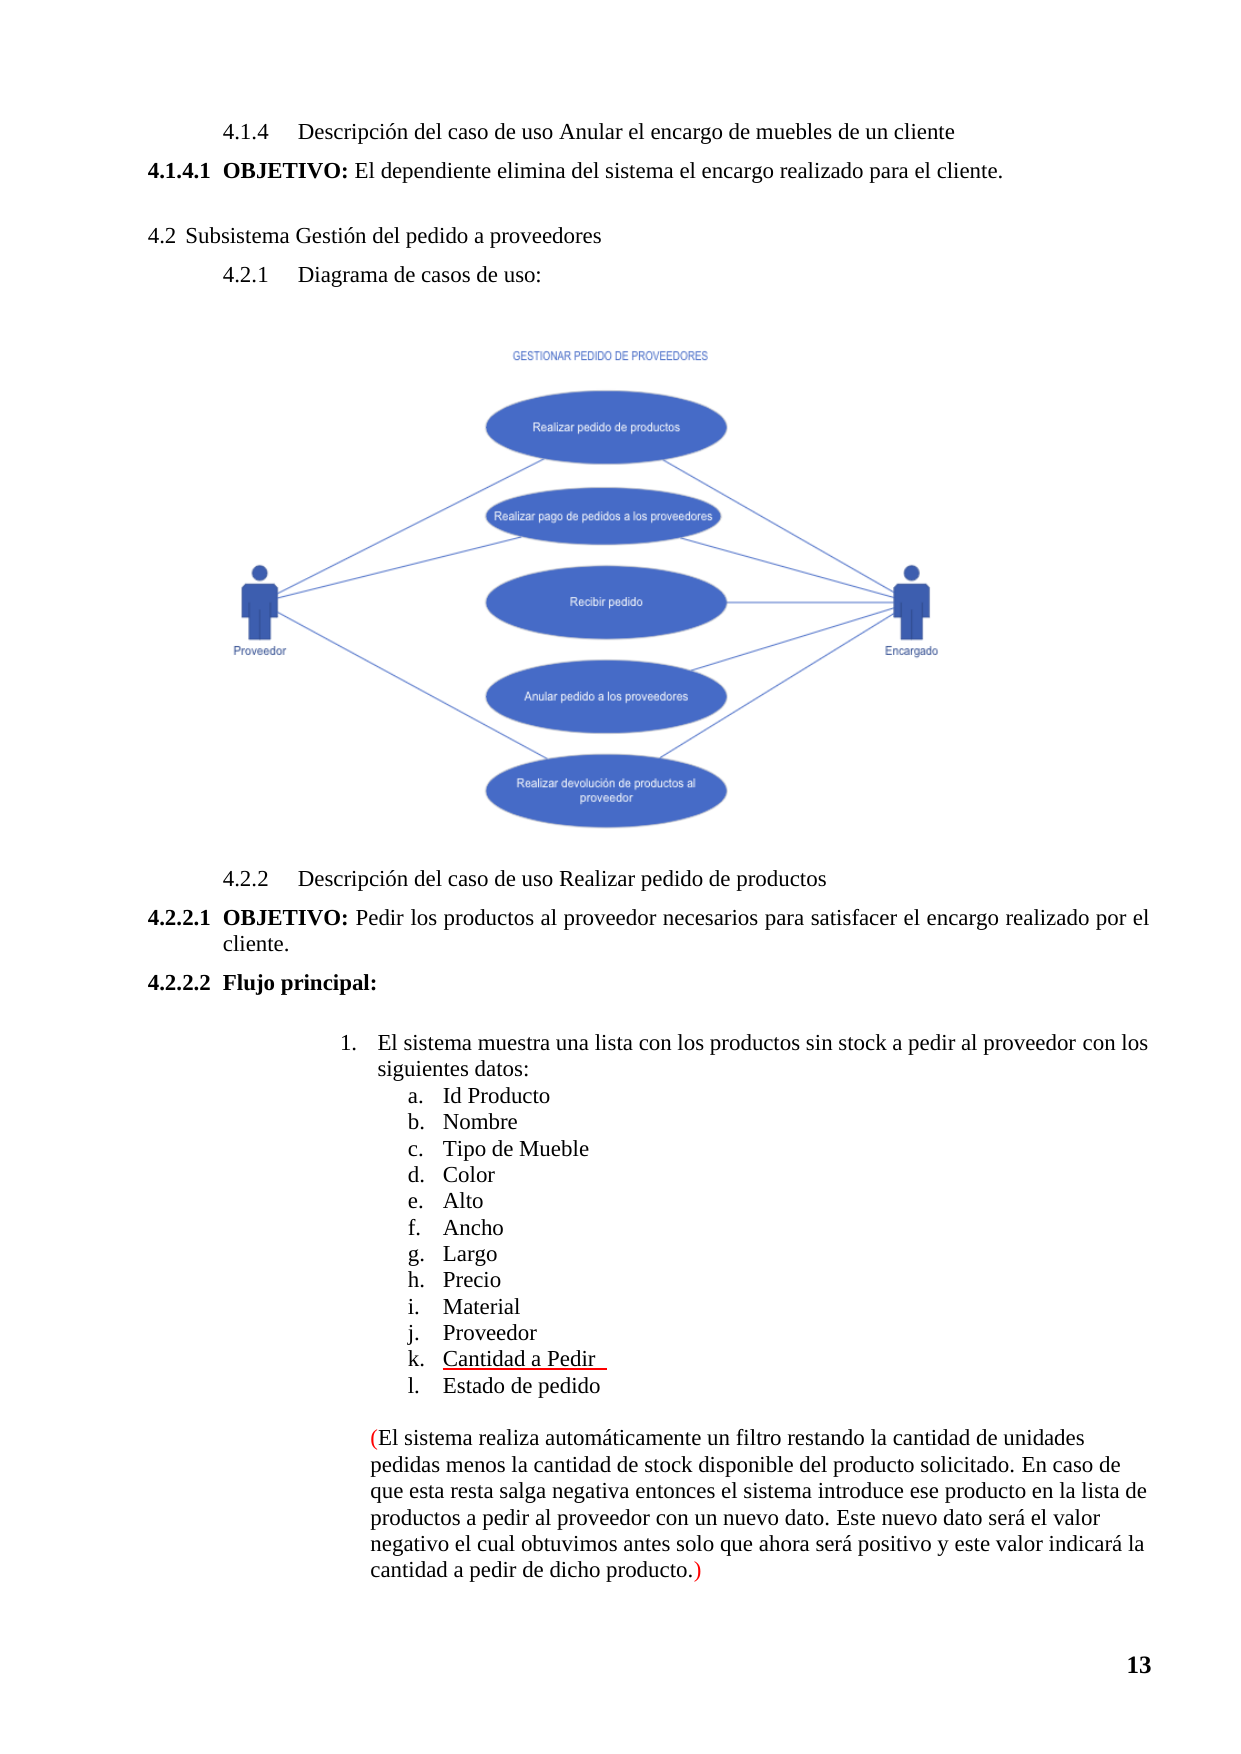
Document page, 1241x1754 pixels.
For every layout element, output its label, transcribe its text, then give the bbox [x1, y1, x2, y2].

list Descripción del caso de uso Anular el encargo de muebles de un cliente [223, 118, 1152, 144]
list Precio [408, 1266, 1152, 1293]
list OBJETIVO: Pedir los productos al proveedor necesarios para satisfacer el encargo realizado por el cliente. [148, 903, 1152, 956]
list Material [408, 1293, 1152, 1319]
list Nombre [408, 1108, 1152, 1134]
list Diagrama de casos de uso: [223, 261, 1152, 287]
list Ancho [408, 1214, 1152, 1240]
list Subsistema Gestión del pedido a proveedores [148, 222, 1152, 248]
list Estado de pedido [408, 1372, 1152, 1398]
list Color [408, 1161, 1152, 1187]
list OBJETIVO: El dependiente elimina del sistema el encargo realizado para el cliente. [148, 157, 1152, 183]
list El sistema muestra una lista con los productos sin stock a pedir al proveedor con los siguientes datos: [340, 1029, 1152, 1082]
list Descripción del caso de uso Realizar pedido de productos [223, 865, 1152, 891]
list Flujo principal: [148, 969, 1152, 995]
list Proveedor [408, 1319, 1152, 1345]
list Largo [408, 1240, 1152, 1266]
list Alto [408, 1187, 1152, 1214]
list Tipo de Mueble [408, 1134, 1152, 1161]
list Cantidad a Pedir [408, 1345, 1152, 1372]
list Id Producto [408, 1082, 1152, 1108]
list (El sistema realiza automáticamente un filtro restando la cantidad de unidades pedidas menos la cantidad de stock disponible del producto solicitado. En caso de que esta resta salga negativa entonces el sistema introduce ese producto en la lista de productos a pedir al proveedor con un nuevo dato. Este nuevo dato será el valor negativo el cual obtuvimos antes solo que ahora será positivo y este valor indicará la cantidad a pedir de dicho producto.) [370, 1424, 1152, 1583]
picture [205, 300, 972, 853]
